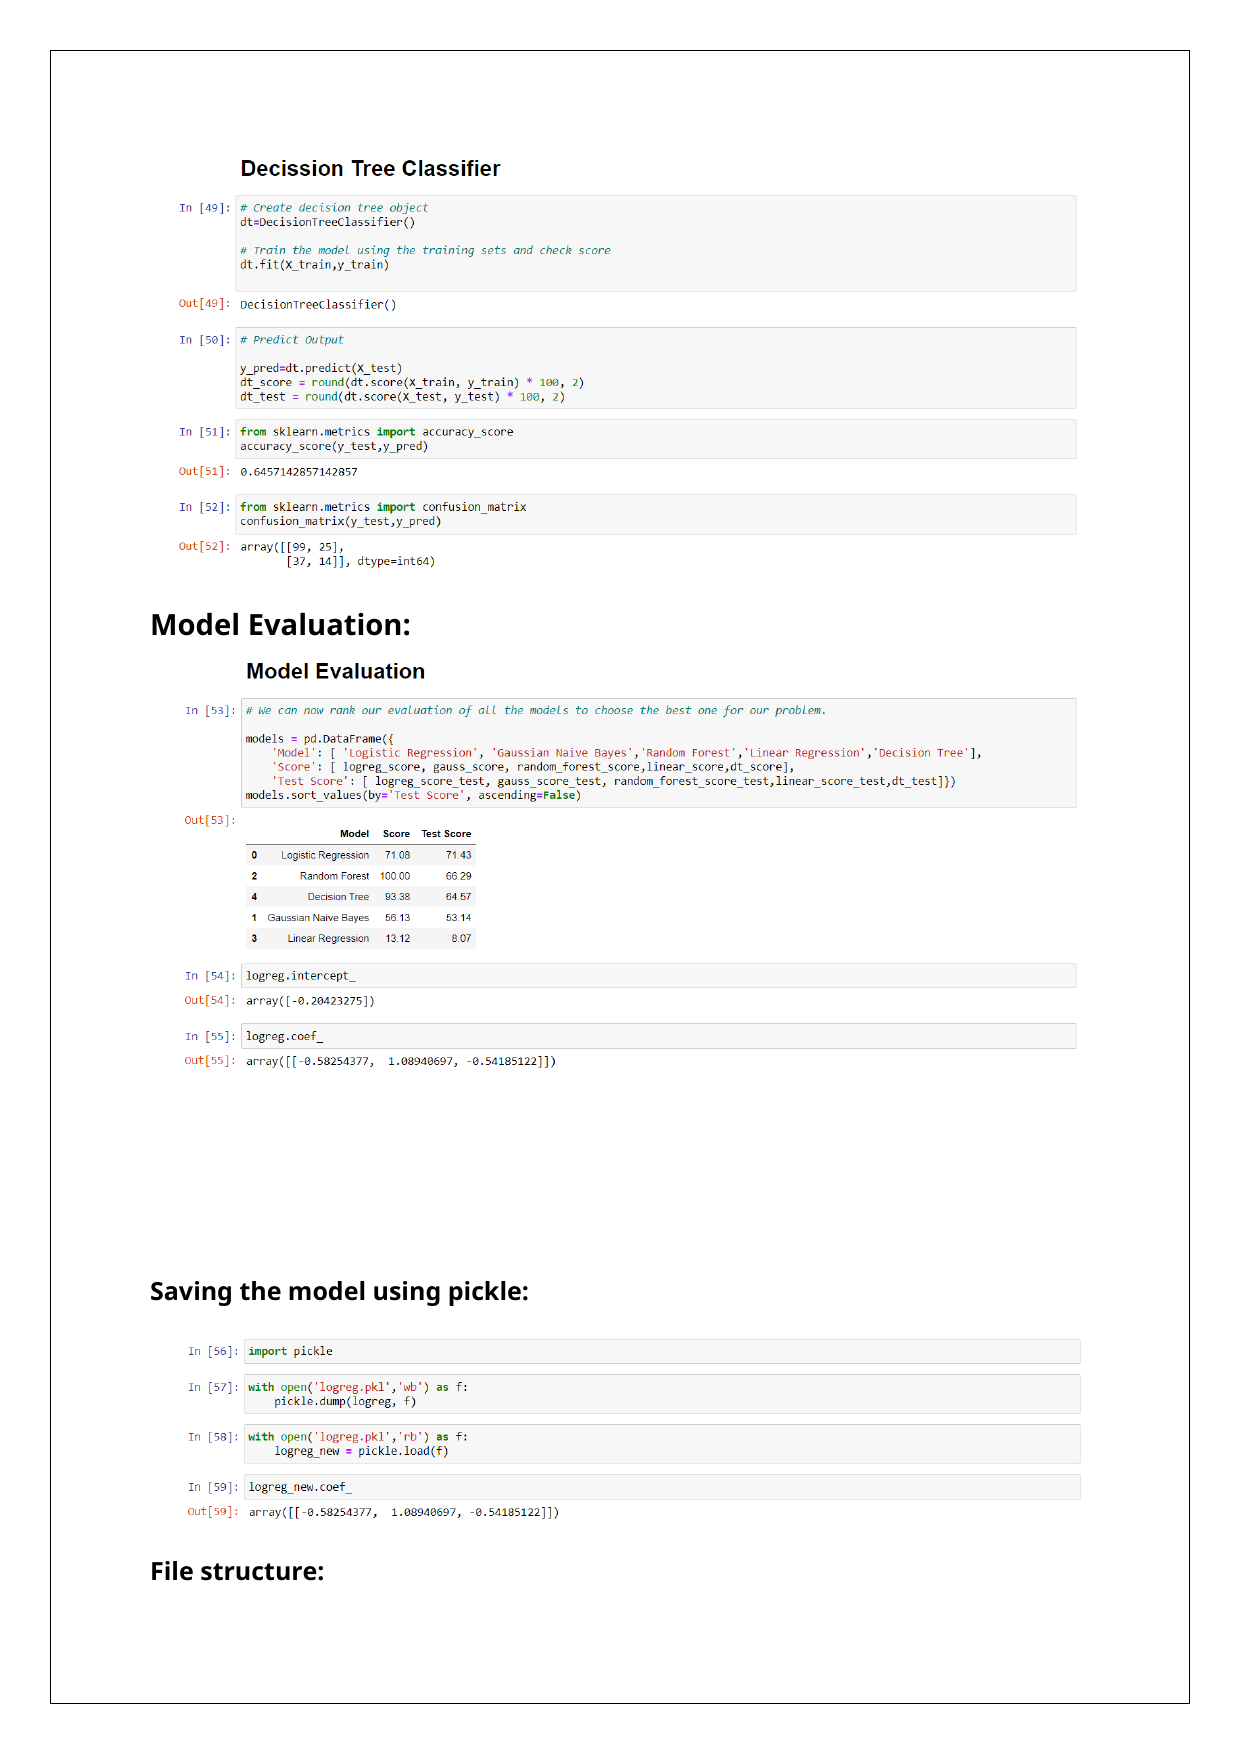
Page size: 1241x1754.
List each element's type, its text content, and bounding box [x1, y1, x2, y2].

picture [150, 1336, 1091, 1525]
picture [150, 644, 1091, 1074]
text File structure: [150, 1553, 1090, 1587]
text Model Evaluation: [150, 605, 1090, 644]
picture [150, 150, 1091, 576]
text Saving the model using pickle: [150, 1273, 1090, 1307]
